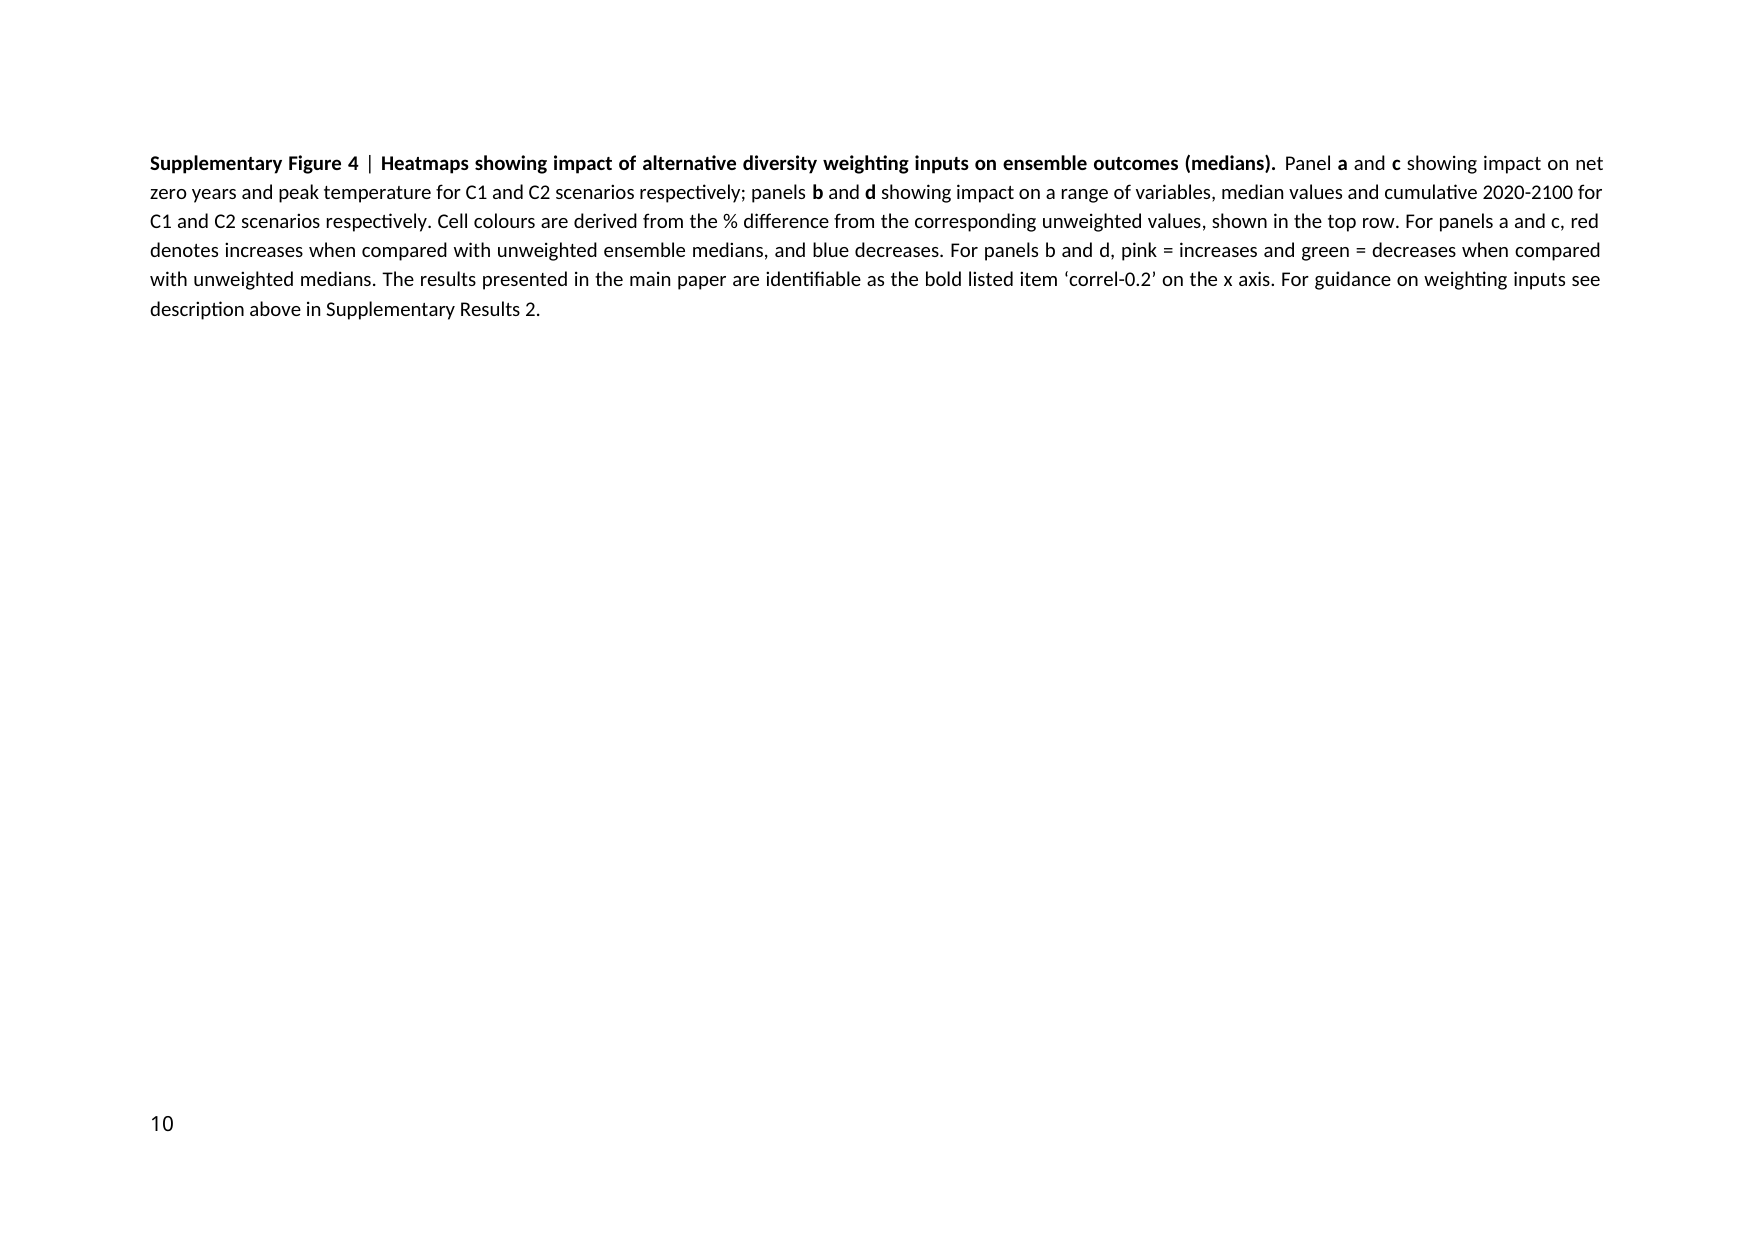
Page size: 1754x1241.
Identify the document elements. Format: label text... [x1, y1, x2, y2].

text Supplementary Figure 4 | Heatmaps showing impact of alternative diversity weighting inputs on ensemble outcomes (medians). Panel a and c showing impact on net zero years and peak temperature for C1 and C2 scenarios respectively; panels b and d showing impact on a range of variables, median values and cumulative 2020-2100 for C1 and C2 scenarios respectively. Cell colours are derived from the % difference from the corresponding unweighted values, shown in the top row. For panels a and c, red denotes increases when compared with unweighted ensemble medians, and blue decreases. For panels b and d, pink = increases and green = decreases when compared with unweighted medians. The results presented in the main paper are identifiable as the bold listed item ‘correl-0.2’ on the x axis. For guidance on weighting inputs see description above in Supplementary Results 2. [150, 150, 1604, 321]
